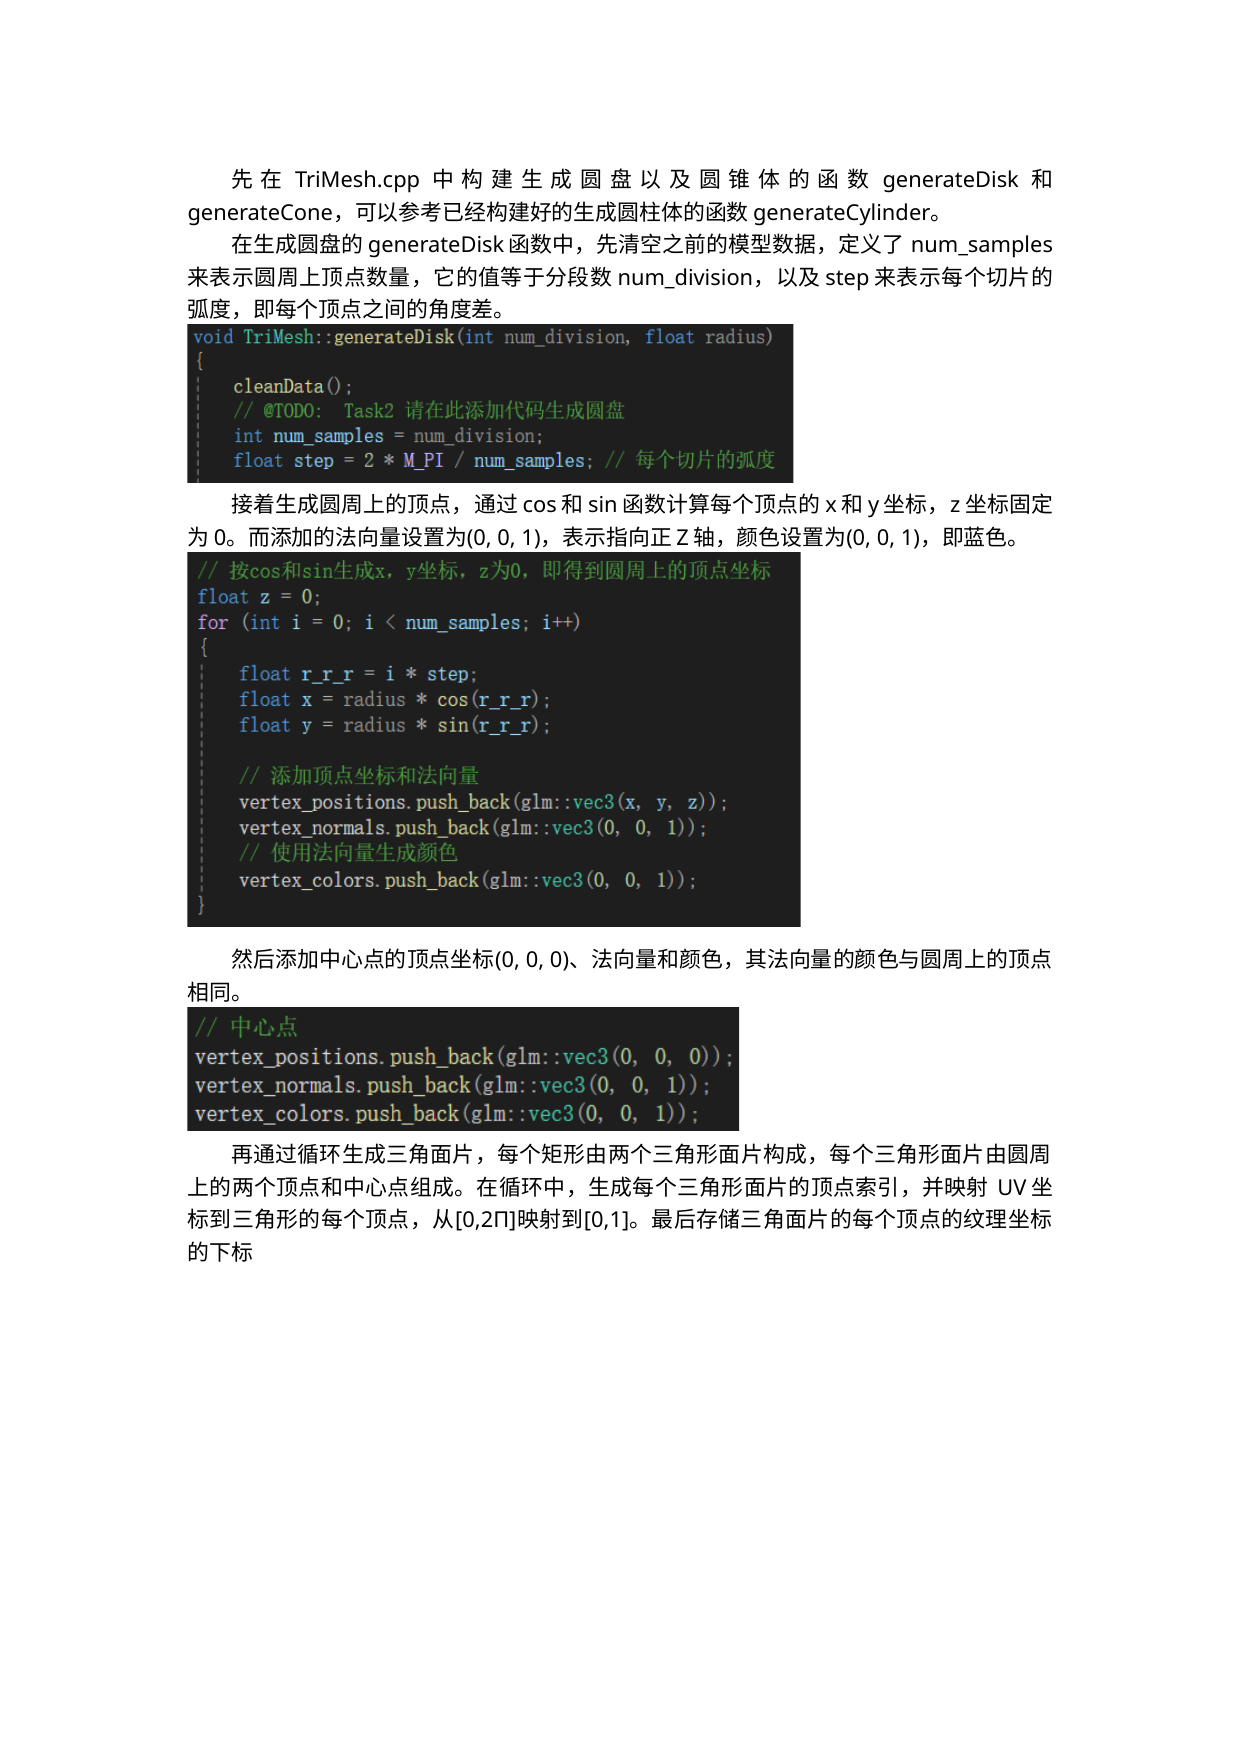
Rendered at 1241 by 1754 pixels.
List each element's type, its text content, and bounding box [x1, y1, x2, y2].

picture [187, 552, 801, 927]
picture [187, 324, 794, 483]
text 在生成圆盘的generateDisk函数中，先清空之前的模型数据，定义了num_samples来表示圆周上顶点数量，它的值等于分段数num_division，以及step来表示每个切片的弧度，即每个顶点之间的角度差。 [187, 227, 1053, 324]
text 接着生成圆周上的顶点，通过cos和sin函数计算每个顶点的x和y坐标，z坐标固定为0。而添加的法向量设置为(0, 0, 1)，表示指向正Z轴，颜色设置为(0, 0, 1)，即蓝色。 [187, 487, 1053, 552]
text 再通过循环生成三角面片，每个矩形由两个三角形面片构成，每个三角形面片由圆周上的两个顶点和中心点组成。在循环中，生成每个三角形面片的顶点索引，并映射UV坐标到三角形的每个顶点，从[0,2Π]映射到[0,1]。最后存储三角面片的每个顶点的纹理坐标的下标 [187, 1137, 1053, 1267]
picture [187, 1007, 740, 1131]
text 然后添加中心点的顶点坐标(0, 0, 0)、法向量和颜色，其法向量的颜色与圆周上的顶点相同。 [187, 942, 1053, 1007]
text 先在TriMesh.cpp中构建生成圆盘以及圆锥体的函数generateDisk和generateCone，可以参考已经构建好的生成圆柱体的函数generateCylinder。 [187, 162, 1053, 227]
